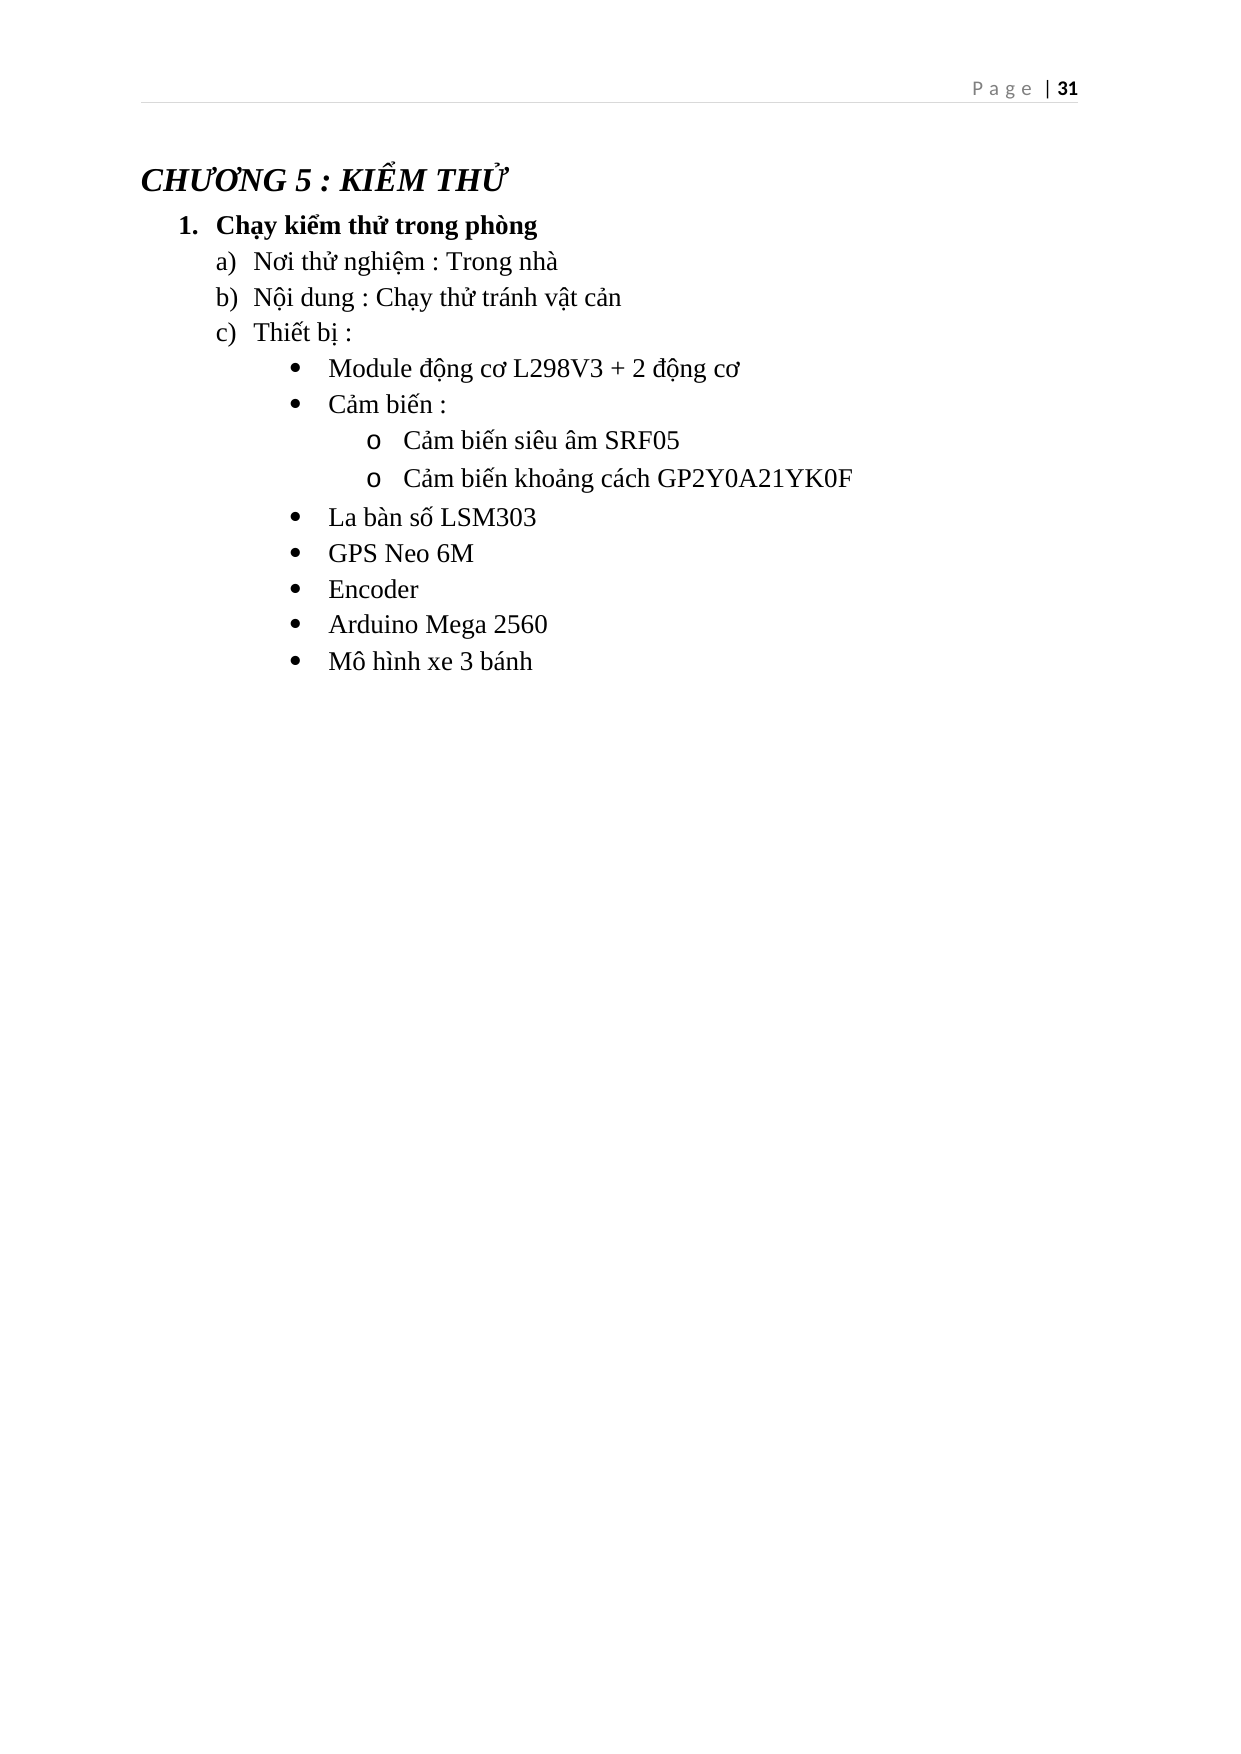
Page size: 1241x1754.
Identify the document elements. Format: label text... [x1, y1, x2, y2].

list La bàn số LSM303 [291, 501, 1078, 532]
list Chạy kiểm thử trong phòng [178, 209, 1078, 240]
list GPS Neo 6M [291, 537, 1078, 568]
list Thiết bị : [216, 316, 1078, 347]
list Nội dung : Chạy thử tránh vật cản [216, 281, 1078, 312]
list Encoder [291, 573, 1078, 604]
list Cảm biến khoảng cách GP2Y0A21YK0F [366, 462, 1078, 496]
list Mô hình xe 3 bánh [291, 644, 1078, 676]
list Nơi thử nghiệm : Trong nhà [216, 245, 1078, 276]
list Cảm biến siêu âm SRF05 [366, 424, 1078, 457]
list Cảm biến : [291, 388, 1078, 419]
list Module động cơ L298V3 + 2 động cơ [291, 352, 1078, 383]
subtitle CHƯƠNG 5 : KIỂM THỬ [141, 160, 1078, 199]
list Arduino Mega 2560 [291, 609, 1078, 640]
